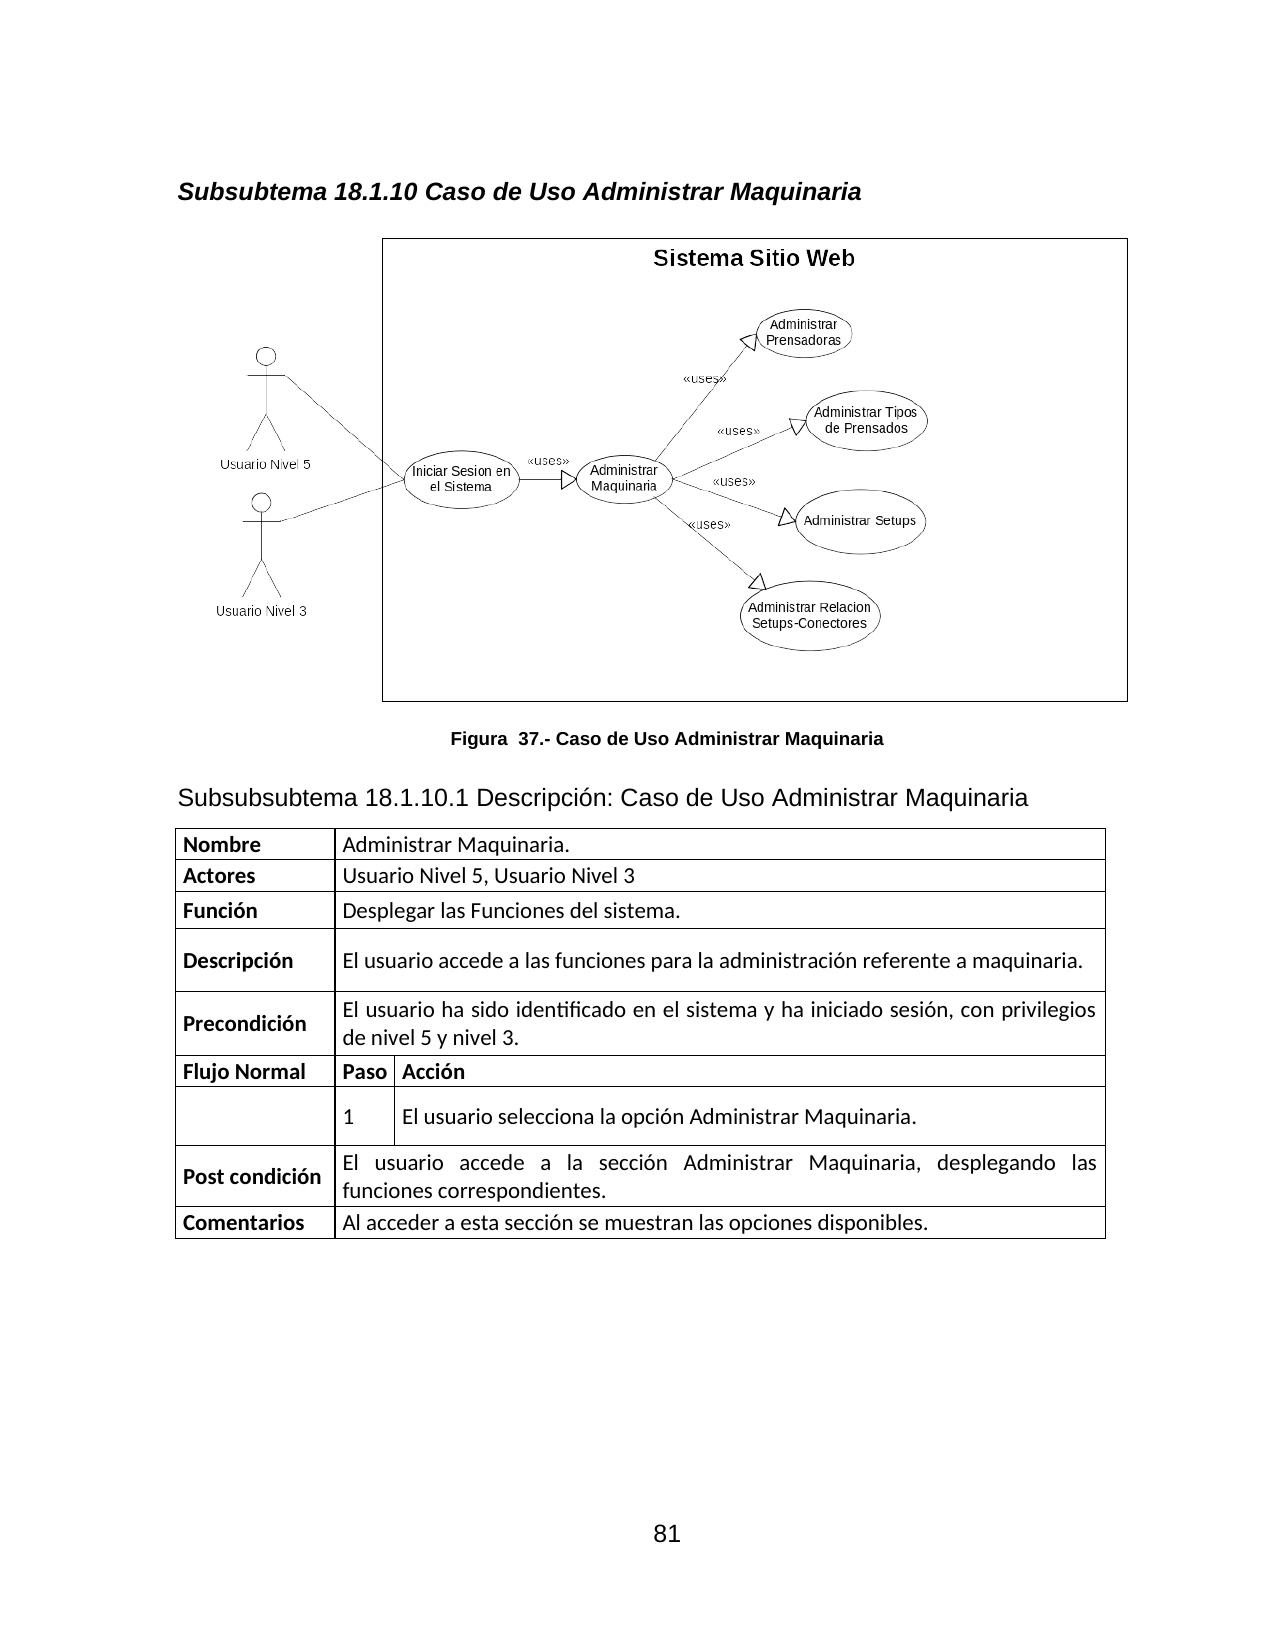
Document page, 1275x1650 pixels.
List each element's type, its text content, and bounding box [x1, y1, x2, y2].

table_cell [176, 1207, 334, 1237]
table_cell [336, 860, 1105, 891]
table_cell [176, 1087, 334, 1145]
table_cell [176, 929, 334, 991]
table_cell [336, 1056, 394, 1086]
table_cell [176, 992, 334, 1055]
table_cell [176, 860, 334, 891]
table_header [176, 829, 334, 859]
subtitle Descripción: Caso de Uso Administrar Maquinaria [177, 783, 1157, 811]
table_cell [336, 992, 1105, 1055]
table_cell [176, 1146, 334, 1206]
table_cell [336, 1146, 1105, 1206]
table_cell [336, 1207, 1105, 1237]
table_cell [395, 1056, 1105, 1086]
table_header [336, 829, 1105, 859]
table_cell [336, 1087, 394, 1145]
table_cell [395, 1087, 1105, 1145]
subtitle Caso de Uso Administrar Maquinaria [177, 177, 1157, 206]
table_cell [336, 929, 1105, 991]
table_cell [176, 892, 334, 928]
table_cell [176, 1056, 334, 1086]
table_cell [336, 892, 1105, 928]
